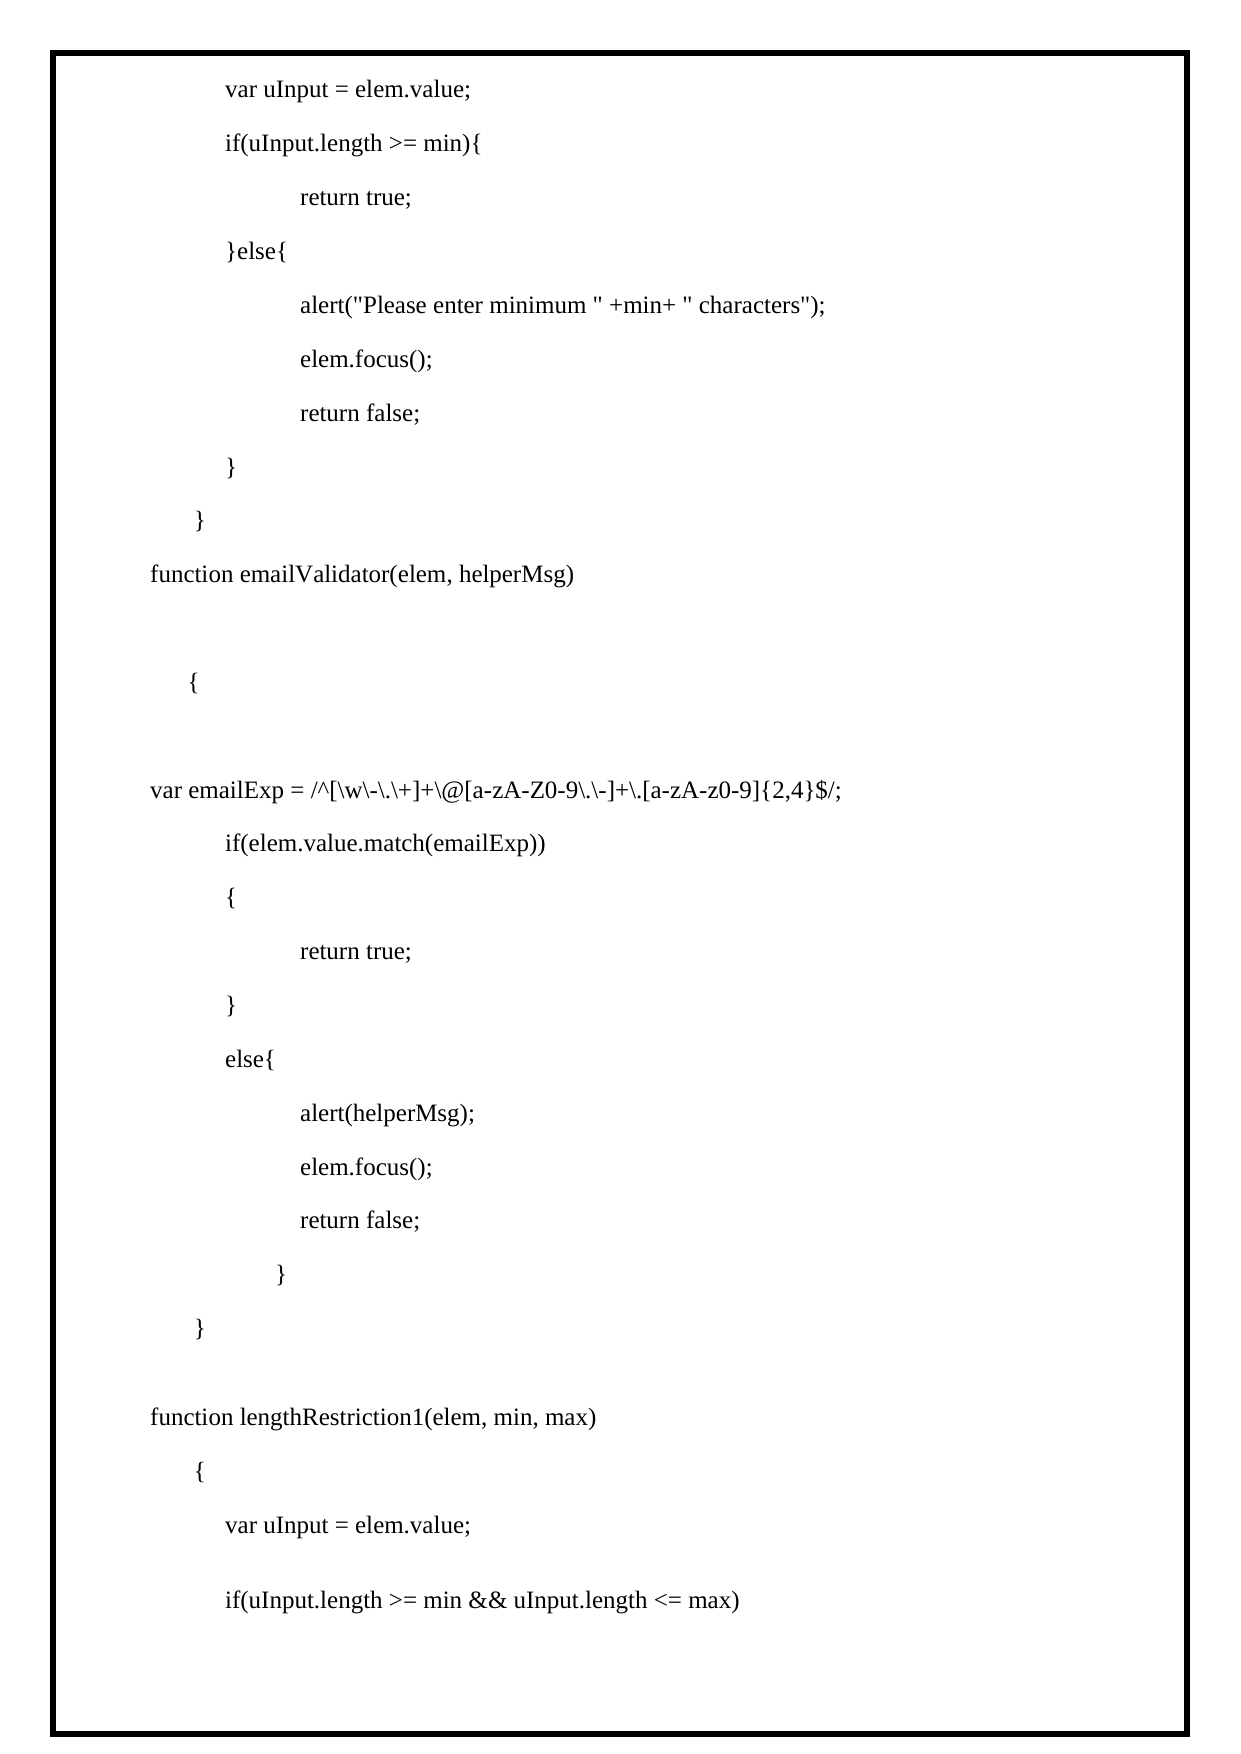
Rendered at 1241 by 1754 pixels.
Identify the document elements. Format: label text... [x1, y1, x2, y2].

text var uInput = elem.value; [225, 1510, 1092, 1539]
text return false; [300, 1206, 1092, 1234]
text function lengthRestriction1(elem, min, max) [150, 1402, 1092, 1431]
text { [225, 882, 1092, 911]
text if(uInput.length >= min){ [225, 128, 1092, 157]
text { [187, 667, 1092, 696]
text { [194, 1456, 1092, 1485]
text elem.focus(); [300, 1152, 1092, 1180]
text } [194, 1313, 1092, 1342]
text if(uInput.length >= min && uInput.length <= max) [225, 1585, 1092, 1613]
text return false; [300, 398, 1092, 426]
text } [225, 990, 1092, 1019]
text var uInput = elem.value; [225, 74, 1092, 103]
text }else{ [225, 236, 1092, 265]
text var emailExp = /^[\w\-\.\+]+\@[a-zA-Z0-9\.\-]+\.[a-zA-z0-9]{2,4}$/; [150, 775, 1092, 803]
text } [275, 1259, 1092, 1288]
text else{ [225, 1044, 1092, 1073]
text elem.focus(); [300, 344, 1092, 373]
text alert(helperMsg); [300, 1098, 1092, 1127]
text } [225, 452, 1092, 480]
text if(elem.value.match(emailExp)) [225, 828, 1092, 857]
text return true; [300, 182, 1092, 211]
text function emailValidator(elem, helperMsg) [150, 559, 1092, 588]
text alert("Please enter minimum " +min+ " characters"); [300, 290, 1092, 319]
text return true; [300, 936, 1092, 965]
text } [194, 505, 1092, 534]
